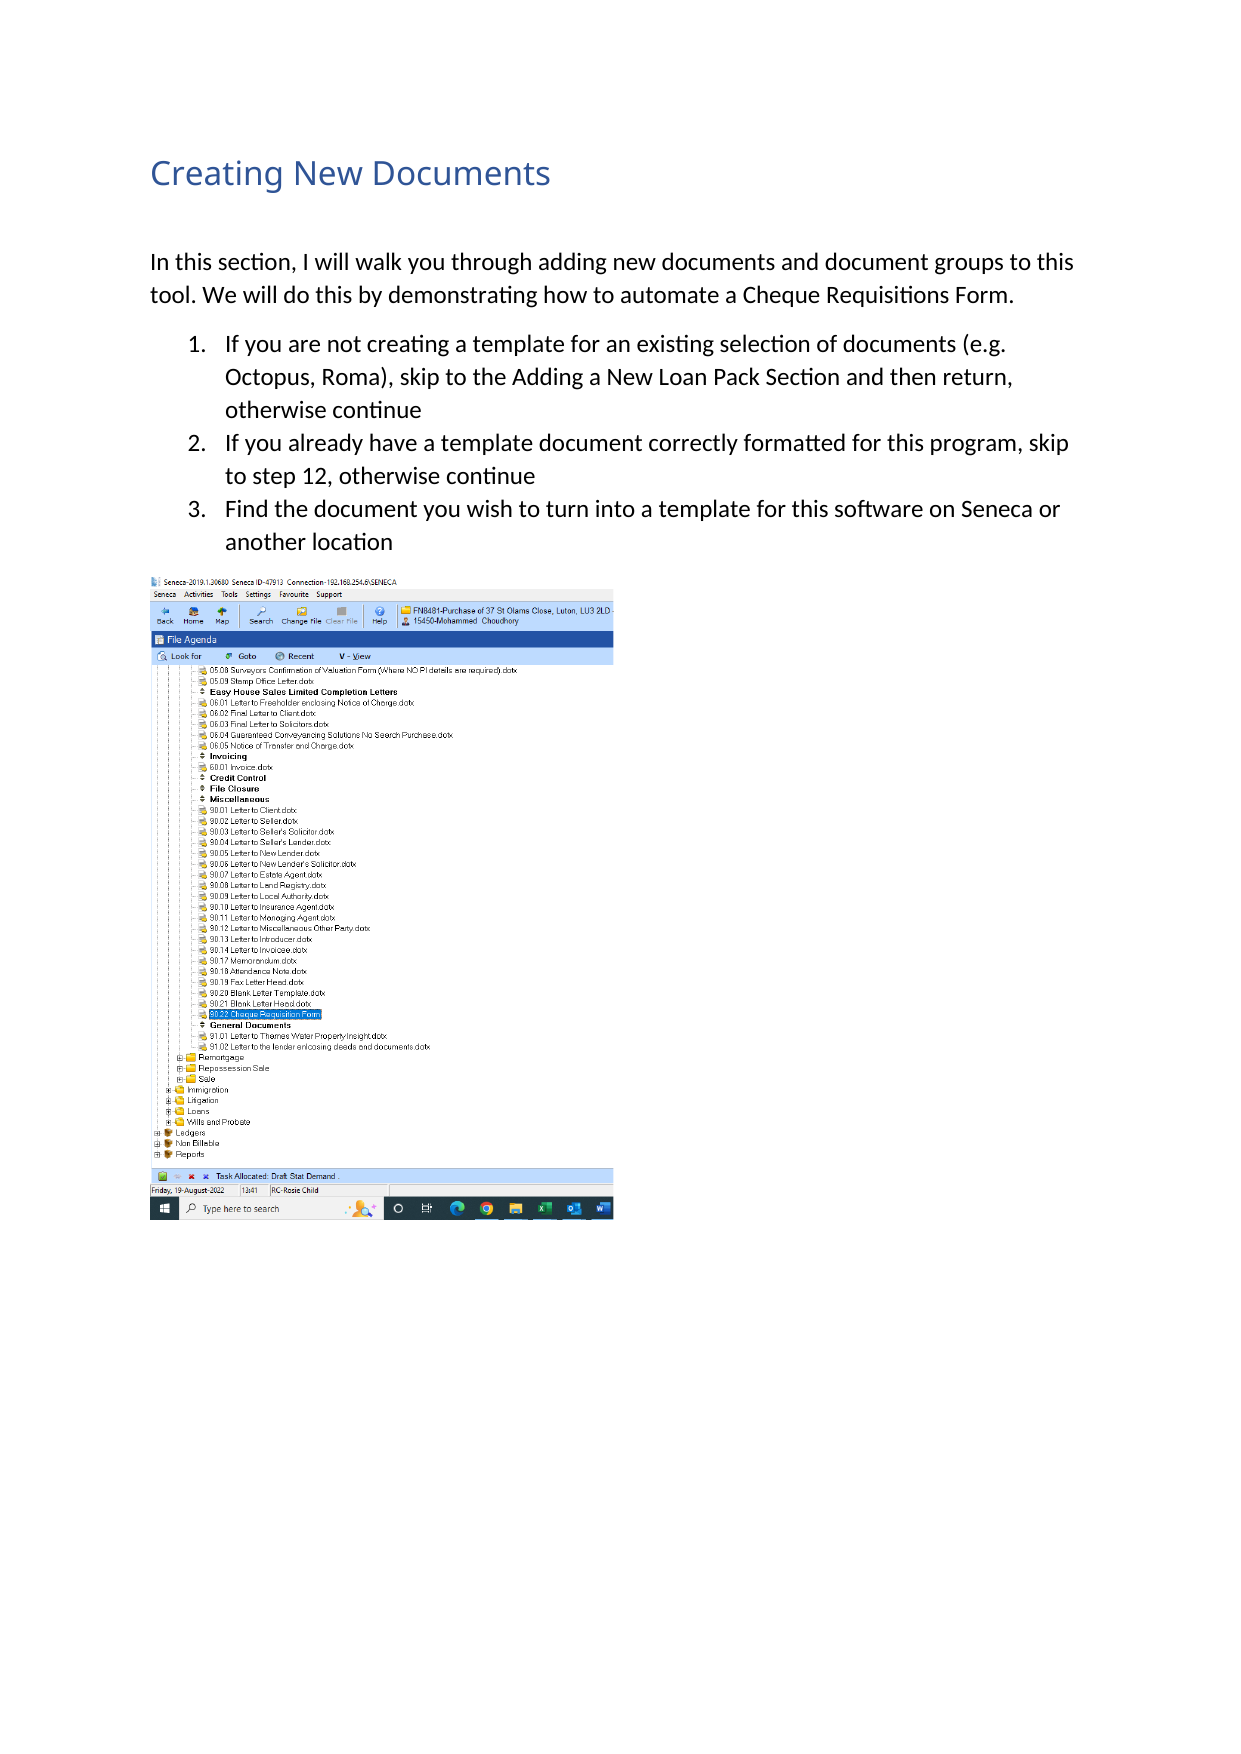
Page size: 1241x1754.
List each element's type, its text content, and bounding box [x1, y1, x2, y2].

picture [150, 575, 614, 1220]
list Find the document you wish to turn into a template for this software on Seneca or another location [187, 493, 1090, 556]
text In this section, I will walk you through adding new documents and document groups to this tool. We will do this by demonstrating how to automate a Cheque Requisitions Form. [150, 246, 1090, 309]
list If you are not creating a template for an existing selection of documents (e.g. Octopus, Roma), skip to the Adding a New Loan Pack Section and then return, otherwise continue [187, 328, 1090, 425]
subtitle Creating New Documents [150, 150, 1090, 195]
list If you already have a template document correctly formatted for this program, skip to step 12, otherwise continue [187, 427, 1090, 491]
